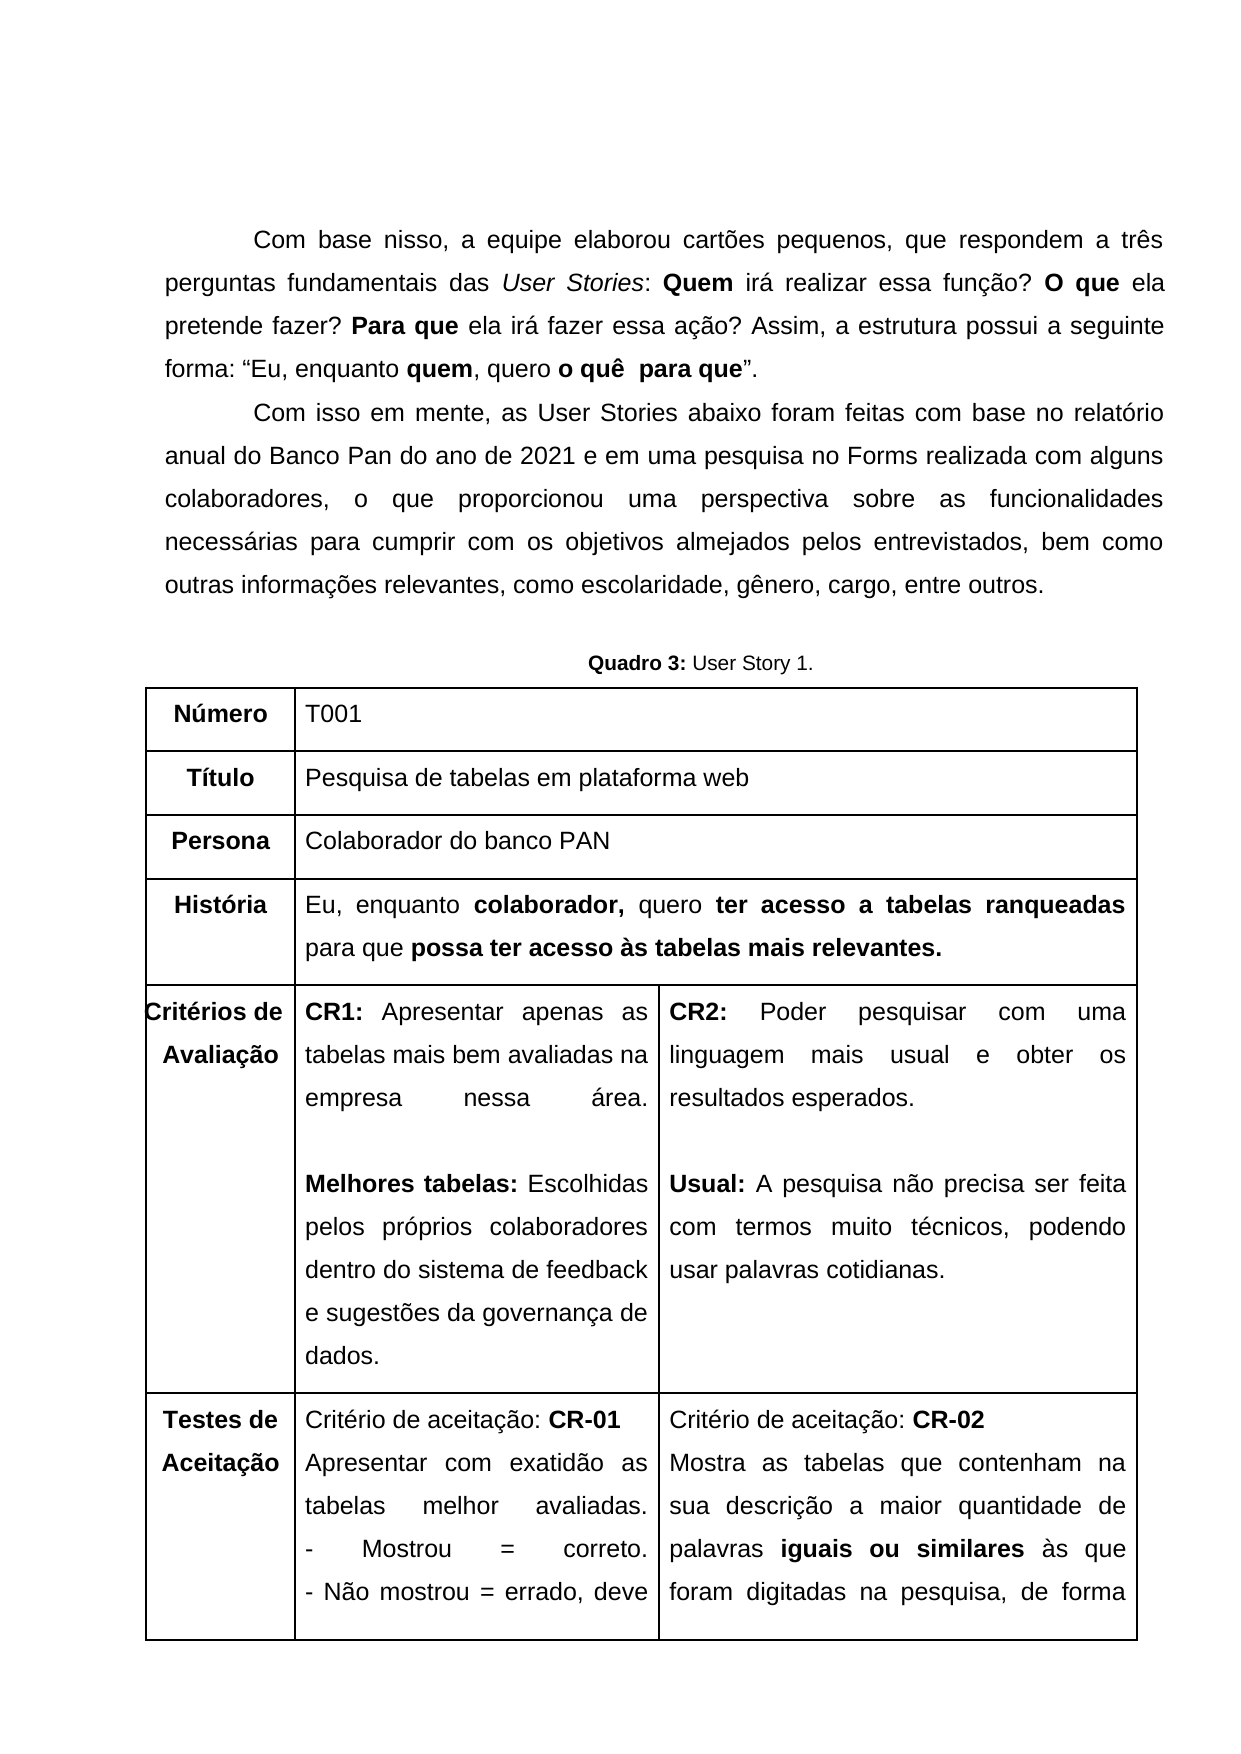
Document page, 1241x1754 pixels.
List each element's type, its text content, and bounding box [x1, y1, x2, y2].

table_cell Pesquisa de tabelas em plataforma web [296, 752, 1136, 814]
table_header Número [147, 689, 294, 750]
table_cell Eu, enquanto colaborador, quero ter acesso a tabelas ranqueadas para que possa ter acesso às tabelas mais relevantes. [296, 880, 1136, 984]
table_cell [296, 1394, 658, 1639]
table_cell Critérios de Avaliação [147, 986, 294, 1392]
text Com base nisso, a equipe elaborou cartões pequenos, que respondem a três perguntas fundamentais das User Stories: Quem irá realizar essa função? O que ela pretende fazer? Para que ela irá fazer essa ação? Assim, a estrutura possui a seguinte forma: “Eu, enquanto quem, quero o quê para que”. [164, 225, 1165, 383]
table_cell História [147, 880, 294, 984]
text Com isso em mente, as User Stories abaixo foram feitas com base no relatório anual do Banco Pan do ano de 2021 e em uma pesquisa no Forms realizada com alguns colaboradores, o que proporcionou uma perspectiva sobre as funcionalidades necessárias para cumprir com os objetivos almejados pelos entrevistados, bem como outras informações relevantes, como escolaridade, gênero, cargo, entre outros. [164, 397, 1165, 599]
table_cell Testes de Aceitação [147, 1394, 294, 1639]
table_cell CR1: Apresentar apenas as tabelas mais bem avaliadas na empresa nessa área. Melhores tabelas: Escolhidas pelos próprios colaboradores dentro do sistema de feedback e sugestões da governança de dados. [296, 986, 658, 1392]
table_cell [660, 1394, 1136, 1639]
table_cell Persona [147, 816, 294, 877]
table_cell Colaborador do banco PAN [296, 816, 1136, 877]
table_cell CR2: Poder pesquisar com uma linguagem mais usual e obter os resultados esperados. Usual: A pesquisa não precisa ser feita com termos muito técnicos, podendo usar palavras cotidianas. [660, 986, 1136, 1392]
table_header T001 [296, 689, 1136, 750]
table_cell Título [147, 752, 294, 814]
